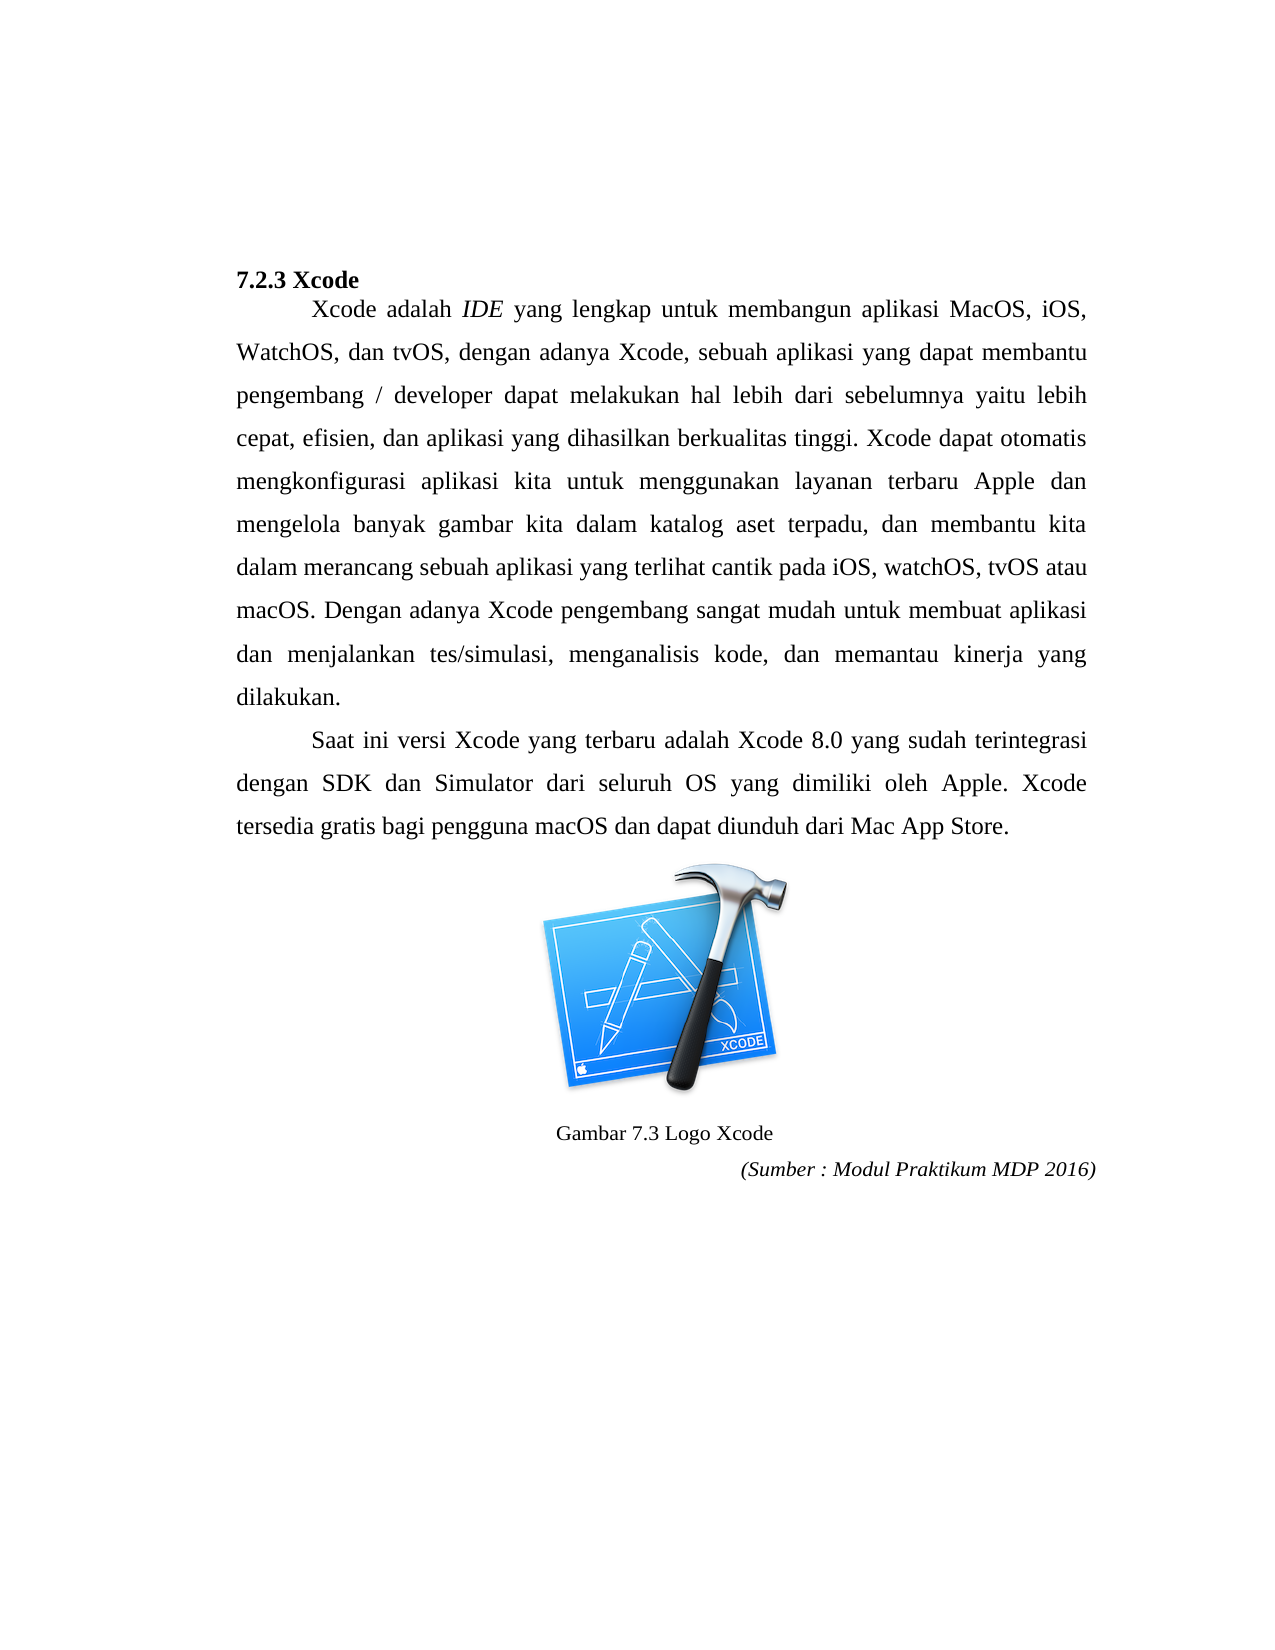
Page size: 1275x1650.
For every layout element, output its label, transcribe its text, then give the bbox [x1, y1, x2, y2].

text Saat ini versi Xcode yang terbaru adalah Xcode 8.0 yang sudah terintegrasi dengan SDK dan Simulator dari seluruh OS yang dimiliki oleh Apple. Xcode tersedia gratis bagi pengguna macOS dan dapat diunduh dari Mac App Store. [236, 725, 1088, 840]
text Gambar 7.3 Logo Xcode [236, 1121, 1093, 1145]
picture [538, 854, 791, 1107]
text 7.2.3 Xcode [236, 265, 1098, 294]
text (Sumber : Modul Praktikum MDP 2016) [236, 1157, 1098, 1181]
text Xcode adalah IDE yang lengkap untuk membangun aplikasi MacOS, iOS, WatchOS, dan tvOS, dengan adanya Xcode, sebuah aplikasi yang dapat membantu pengembang / developer dapat melakukan hal lebih dari sebelumnya yaitu lebih cepat, efisien, dan aplikasi yang dihasilkan berkualitas tinggi. Xcode dapat otomatis mengkonfigurasi aplikasi kita untuk menggunakan layanan terbaru Apple dan mengelola banyak gambar kita dalam katalog aset terpadu, dan membantu kita dalam merancang sebuah aplikasi yang terlihat cantik pada iOS, watchOS, tvOS atau macOS. Dengan adanya Xcode pengembang sangat mudah untuk membuat aplikasi dan menjalankan tes/simulasi, menganalisis kode, dan memantau kinerja yang dilakukan. [236, 294, 1088, 711]
